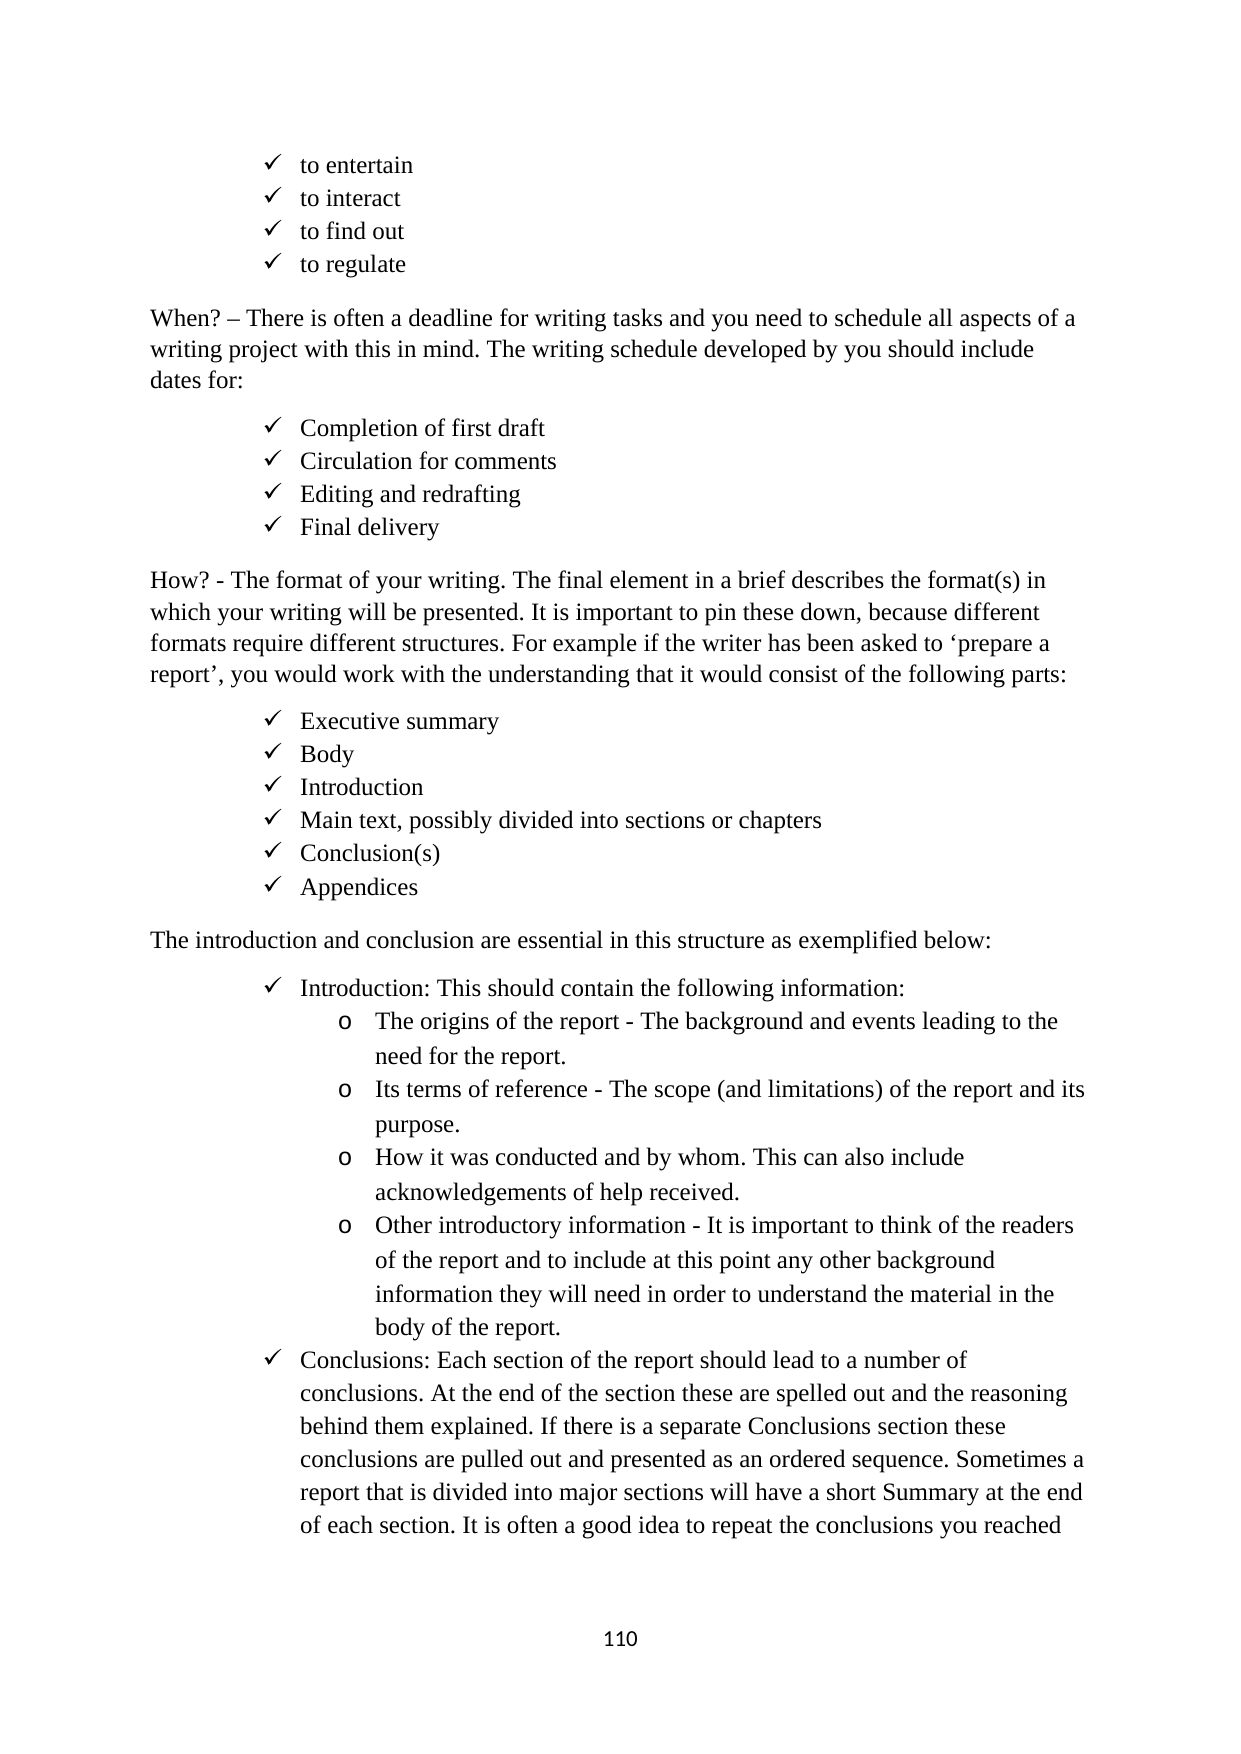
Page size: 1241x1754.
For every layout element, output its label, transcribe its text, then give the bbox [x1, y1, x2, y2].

list Conclusion(s) [262, 838, 1090, 867]
list Body [262, 739, 1090, 768]
list Its terms of reference - The scope (and limitations) of the report and its purpose. [337, 1074, 1090, 1138]
text When? – There is often a deadline for writing tasks and you need to schedule all aspects of a writing project with this in mind. The writing schedule developed by you should include dates for: [150, 303, 1090, 394]
list How it was conducted and by whom. This can also include acknowledgements of help received. [337, 1142, 1090, 1206]
list Introduction [262, 772, 1090, 801]
list to regulate [262, 249, 1090, 278]
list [262, 1345, 1090, 1538]
list Editing and redrafting [262, 479, 1090, 507]
list to find out [262, 216, 1090, 245]
list Final delivery [262, 512, 1090, 541]
list Completion of first draft [262, 413, 1090, 441]
list The origins of the report - The background and events leading to the need for the report. [337, 1006, 1090, 1070]
list Circulation for comments [262, 446, 1090, 474]
list to entertain [262, 150, 1090, 179]
list Other introductory information - It is important to think of the readers of the report and to include at this point any other background information they will need in order to understand the material in the body of the report. [337, 1211, 1090, 1340]
list Introduction: This should contain the following information: [262, 973, 1090, 1002]
list Appendices [262, 872, 1090, 900]
list Main text, possibly divided into sections or chapters [262, 806, 1090, 834]
text The introduction and conclusion are essential in this structure as exemplified below: [150, 925, 1090, 954]
list Executive summary [262, 706, 1090, 735]
list to interact [262, 183, 1090, 212]
text How? - The format of your writing. The final element in a brief describes the format(s) in which your writing will be presented. It is important to pin these down, because different formats require different structures. For example if the writer has been asked to ‘prepare a report’, you would work with the understanding that it would consist of the following parts: [150, 566, 1090, 687]
